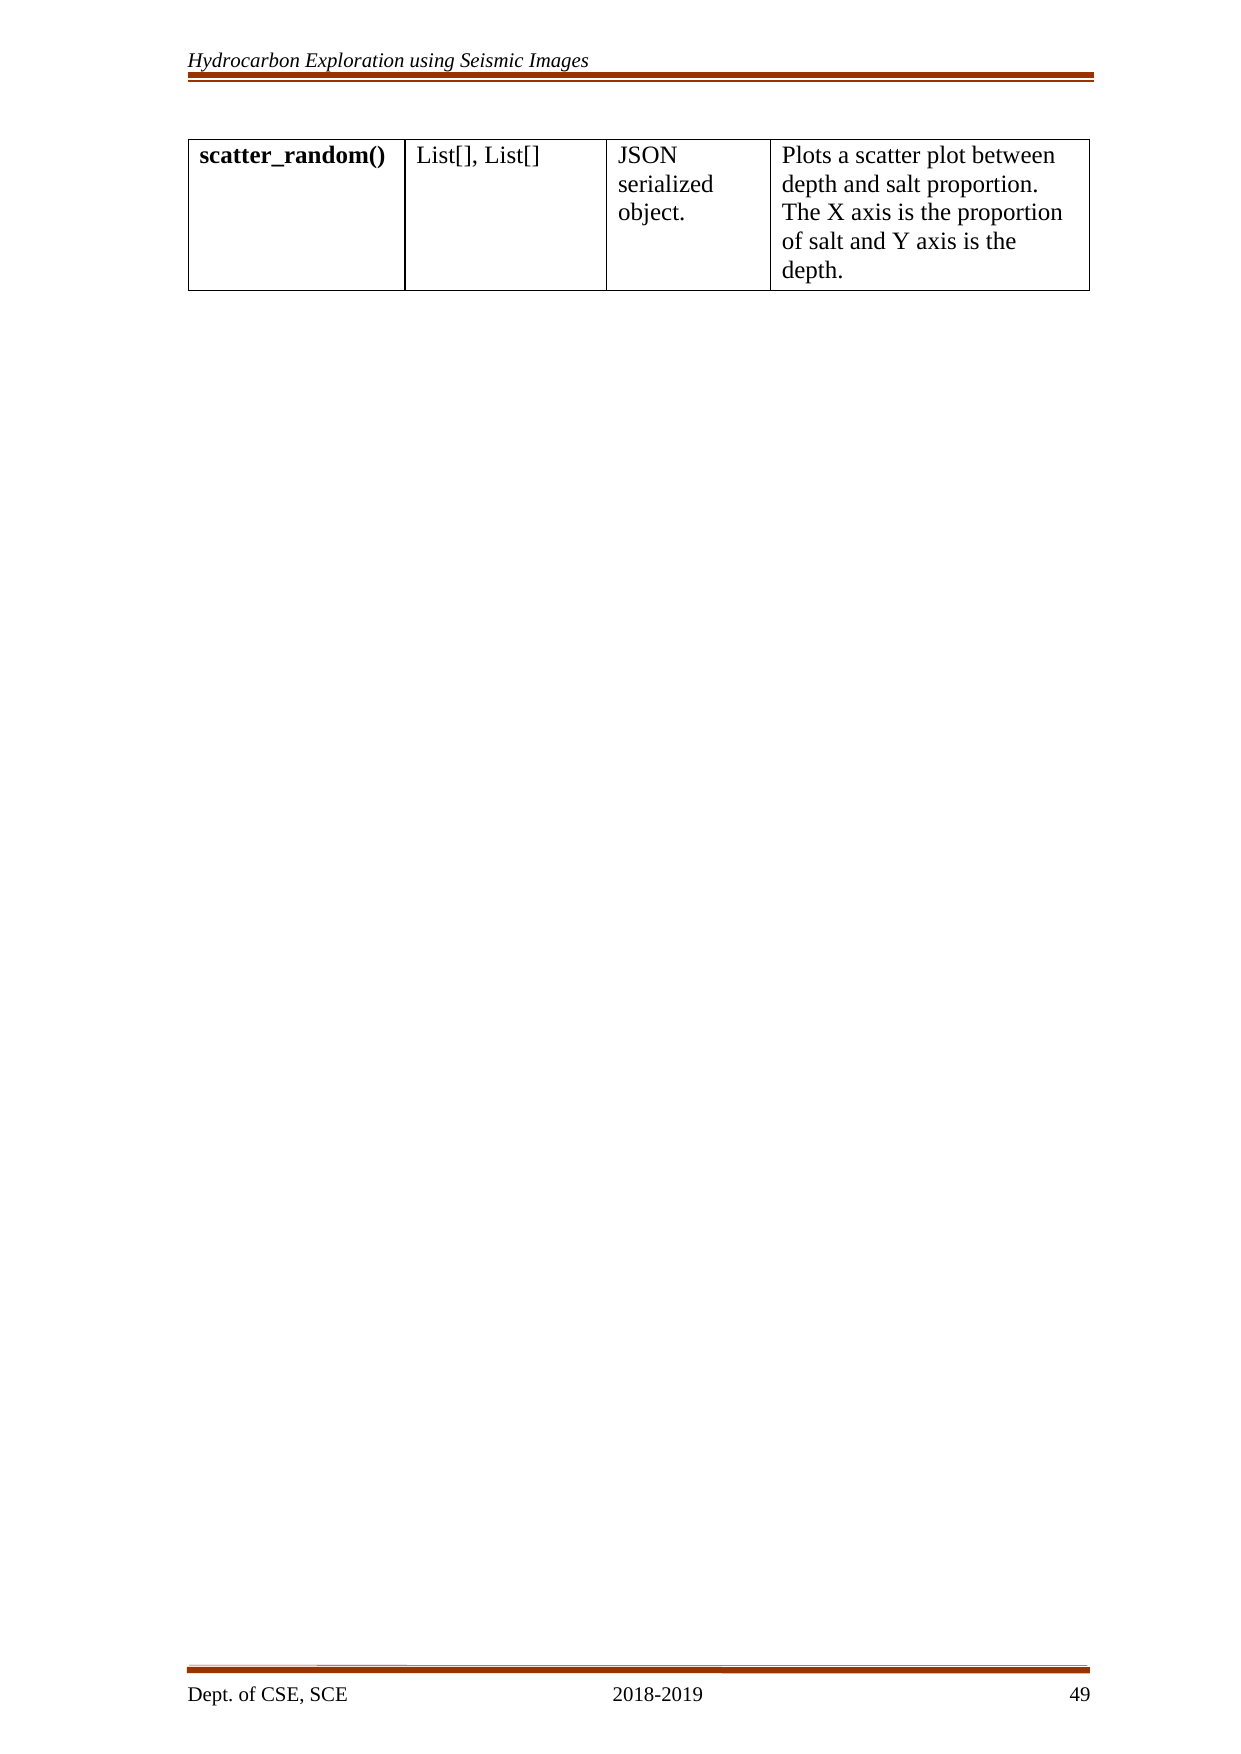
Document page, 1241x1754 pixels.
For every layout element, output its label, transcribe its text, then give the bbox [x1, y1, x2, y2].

table_cell Plots a scatter plot between depth and salt proportion. The X axis is the proportion of salt and Y axis is the depth. [771, 140, 1089, 290]
table_cell JSON serialized object. [607, 140, 770, 290]
table_cell List[], List[] [406, 140, 606, 290]
table_cell scatter_random() [189, 140, 404, 290]
